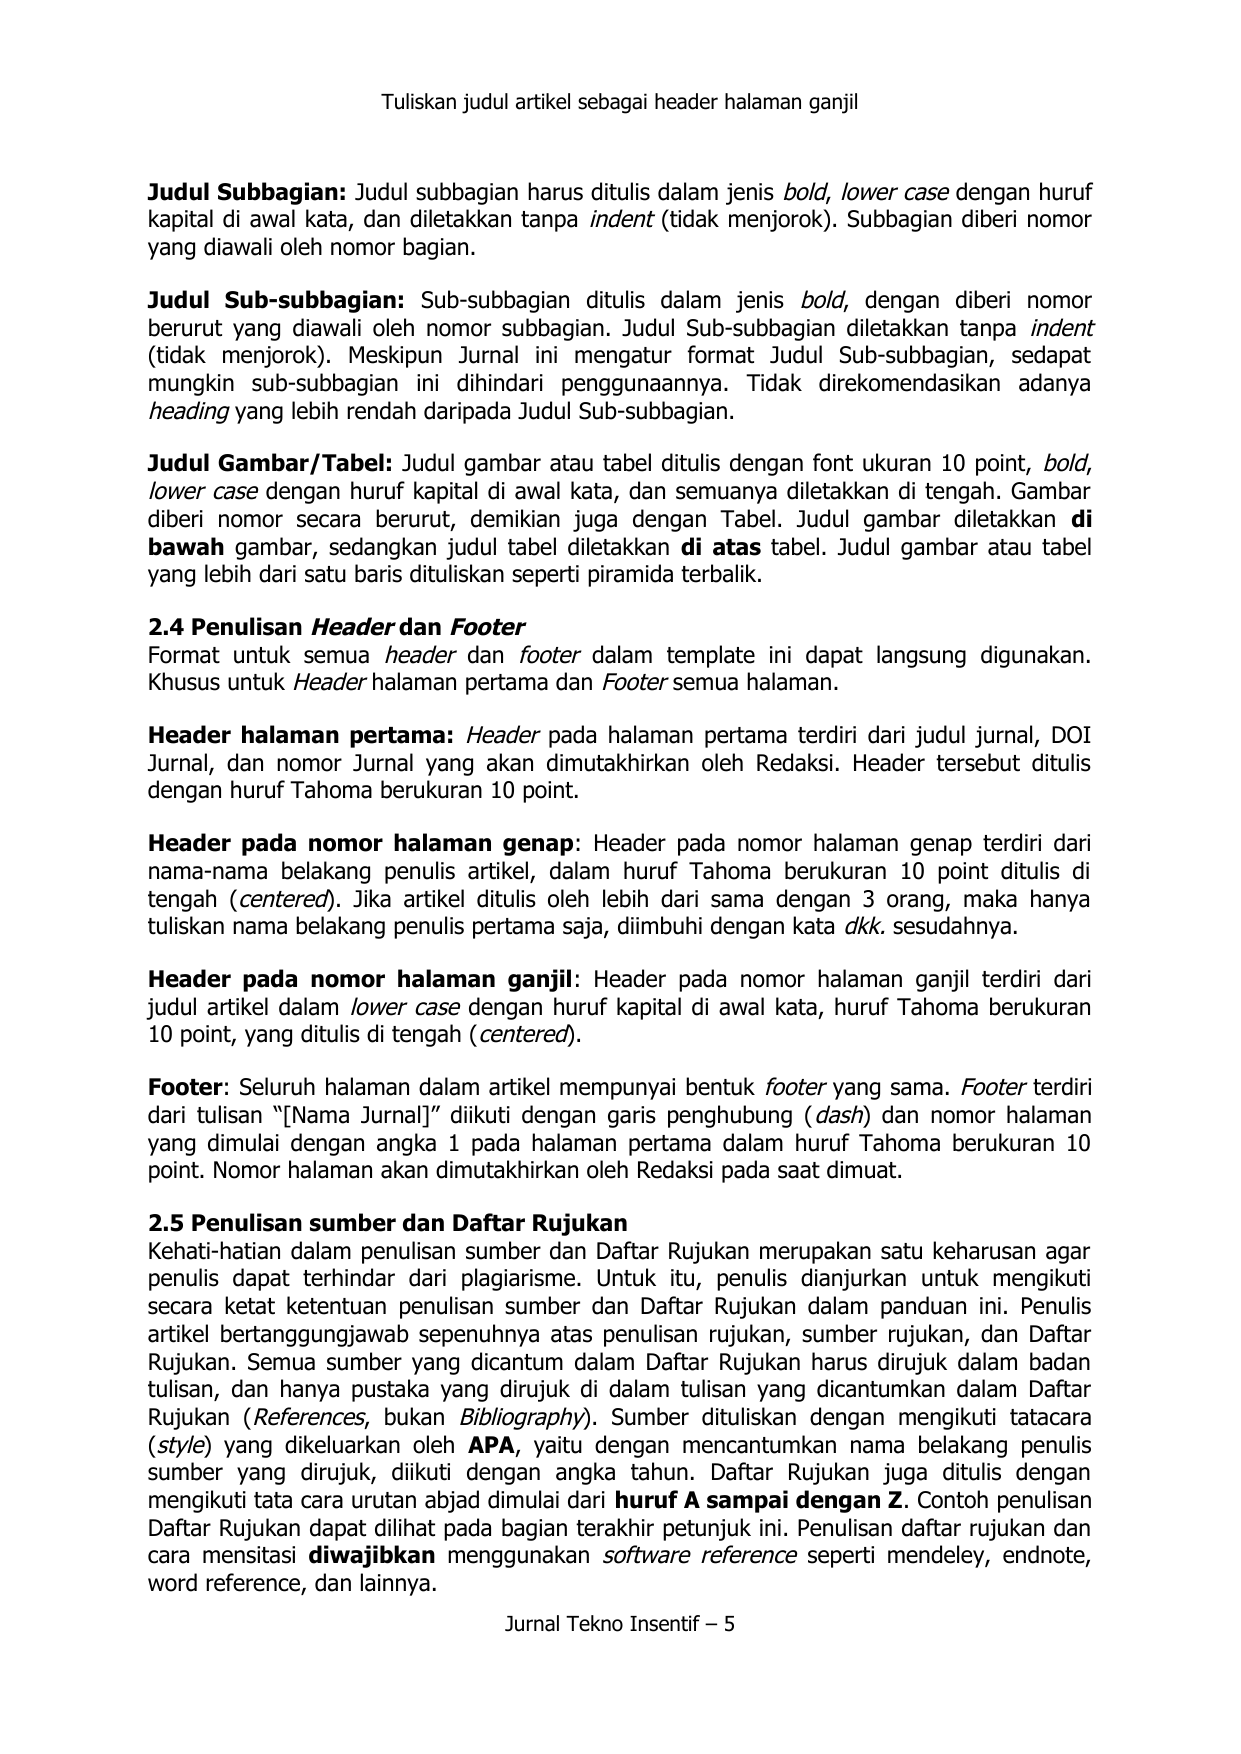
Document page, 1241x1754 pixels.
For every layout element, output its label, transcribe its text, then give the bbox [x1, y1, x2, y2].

text Kehati-hatian dalam penulisan sumber dan Daftar Rujukan merupakan satu keharusan agar penulis dapat terhindar dari plagiarisme. Untuk itu, penulis dianjurkan untuk mengikuti secara ketat ketentuan penulisan sumber dan Daftar Rujukan dalam panduan ini. Penulis artikel bertanggungjawab sepenuhnya atas penulisan rujukan, sumber rujukan, dan Daftar Rujukan. Semua sumber yang dicantum dalam Daftar Rujukan harus dirujuk dalam badan tulisan, dan hanya pustaka yang dirujuk di dalam tulisan yang dicantumkan dalam Daftar Rujukan (References, bukan Bibliography). Sumber dituliskan dengan mengikuti tatacara (style) yang dikeluarkan oleh APA, yaitu dengan mencantumkan nama belakang penulis sumber yang dirujuk, diikuti dengan angka tahun. Daftar Rujukan juga ditulis dengan mengikuti tata cara urutan abjad dimulai dari huruf A sampai dengan Z. Contoh penulisan Daftar Rujukan dapat dilihat pada bagian terakhir petunjuk ini. Penulisan daftar rujukan dan cara mensitasi diwajibkan menggunakan software reference seperti mendeley, endnote, word reference, dan lainnya. [148, 1236, 1092, 1596]
text Judul Subbagian: Judul subbagian harus ditulis dalam jenis bold, lower case dengan huruf kapital di awal kata, dan diletakkan tanpa indent (tidak menjorok). Subbagian diberi nomor yang diawali oleh nomor bagian. [148, 177, 1092, 260]
text Format untuk semua header dan footer dalam template ini dapat langsung digunakan. Khusus untuk Header halaman pertama dan Footer semua halaman. [148, 640, 1092, 696]
text Judul Gambar/Tabel: Judul gambar atau tabel ditulis dengan font ukuran 10 point, bold, lower case dengan huruf kapital di awal kata, dan semuanya diletakkan di tengah. Gambar diberi nomor secara berurut, demikian juga dengan Tabel. Judul gambar diletakkan di bawah gambar, sedangkan judul tabel diletakkan di atas tabel. Judul gambar atau tabel yang lebih dari satu baris dituliskan seperti piramida terbalik. [148, 449, 1092, 587]
subtitle 2.5 Penulisan sumber dan Daftar Rujukan [148, 1208, 1092, 1236]
text Header pada nomor halaman ganjil: Header pada nomor halaman ganjil terdiri dari judul artikel dalam lower case dengan huruf kapital di awal kata, huruf Tahoma berukuran 10 point, yang ditulis di tengah (centered). [148, 964, 1092, 1048]
text Header pada nomor halaman genap: Header pada nomor halaman genap terdiri dari nama-nama belakang penulis artikel, dalam huruf Tahoma berukuran 10 point ditulis di tengah (centered). Jika artikel ditulis oleh lebih dari sama dengan 3 orang, maka hanya tuliskan nama belakang penulis pertama saja, diimbuhi dengan kata dkk. sesudahnya. [148, 829, 1092, 939]
subtitle 2.4 Penulisan Header dan Footer [148, 612, 1092, 640]
text Footer: Seluruh halaman dalam artikel mempunyai bentuk footer yang sama. Footer terdiri dari tulisan “[Nama Jurnal]” diikuti dengan garis penghubung (dash) dan nomor halaman yang dimulai dengan angka 1 pada halaman pertama dalam huruf Tahoma berukuran 10 point. Nomor halaman akan dimutakhirkan oleh Redaksi pada saat dimuat. [148, 1073, 1092, 1183]
text Header halaman pertama: Header pada halaman pertama terdiri dari judul jurnal, DOI Jurnal, dan nomor Jurnal yang akan dimutakhirkan oleh Redaksi. Header tersebut ditulis dengan huruf Tahoma berukuran 10 point. [148, 721, 1092, 804]
text Judul Sub-subbagian: Sub-subbagian ditulis dalam jenis bold, dengan diberi nomor berurut yang diawali oleh nomor subbagian. Judul Sub-subbagian diletakkan tanpa indent (tidak menjorok). Meskipun Jurnal ini mengatur format Judul Sub-subbagian, sedapat mungkin sub-subbagian ini dihindari penggunaannya. Tidak direkomendasikan adanya heading yang lebih rendah daripada Judul Sub-subbagian. [148, 285, 1092, 424]
